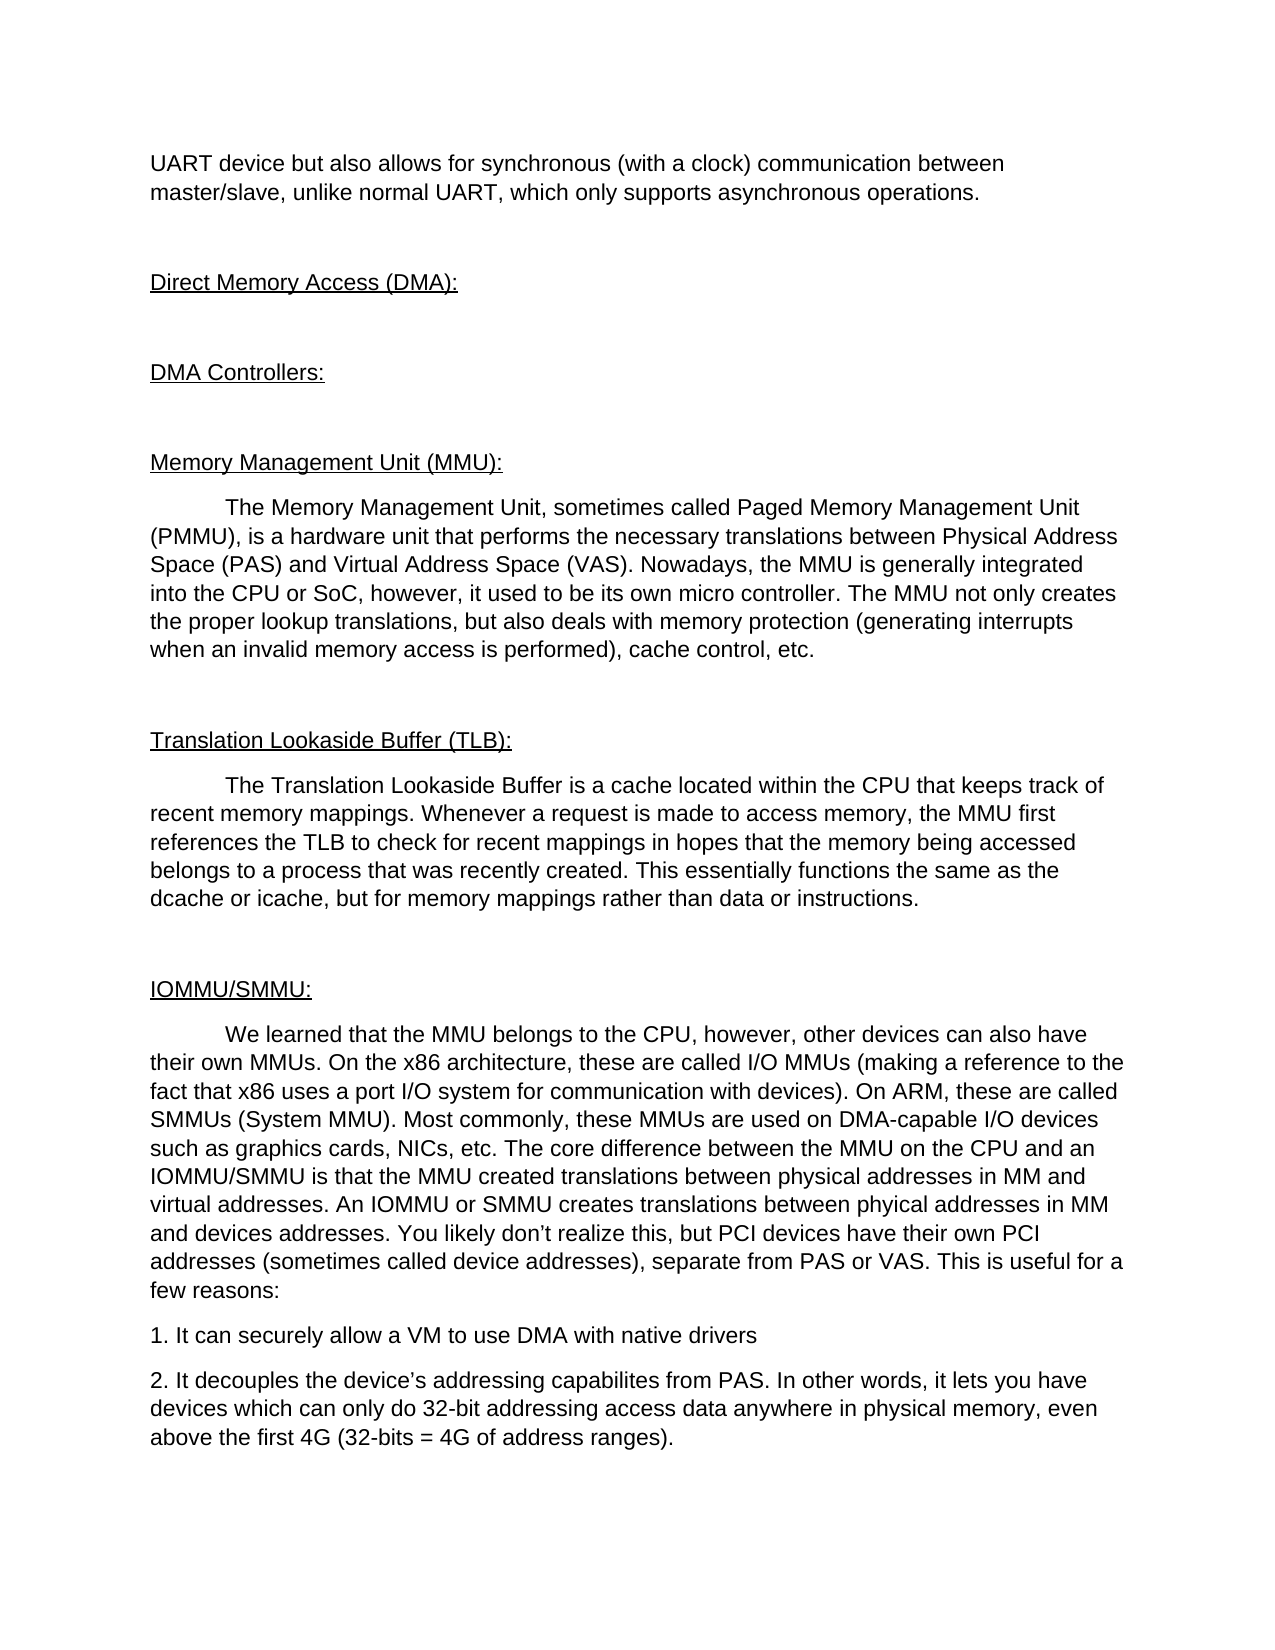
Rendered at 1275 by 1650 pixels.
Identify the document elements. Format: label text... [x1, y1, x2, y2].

text DMA Controllers: [150, 359, 1125, 385]
text IOMMU/SMMU: [150, 976, 1125, 1002]
text We learned that the MMU belongs to the CPU, however, other devices can also have their own MMUs. On the x86 architecture, these are called I/O MMUs (making a reference to the fact that x86 uses a port I/O system for communication with devices). On ARM, these are called SMMUs (System MMU). Most commonly, these MMUs are used on DMA-capable I/O devices such as graphics cards, NICs, etc. The core difference between the MMU on the CPU and an IOMMU/SMMU is that the MMU created translations between physical addresses in MM and virtual addresses. An IOMMU or SMMU creates translations between phyical addresses in MM and devices addresses. You likely don’t realize this, but PCI devices have their own PCI addresses (sometimes called device addresses), separate from PAS or VAS. This is useful for a few reasons: [150, 1021, 1125, 1303]
text Translation Lookaside Buffer (TLB): [150, 727, 1125, 753]
text Direct Memory Access (DMA): [150, 269, 1125, 295]
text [150, 150, 1125, 205]
text The Memory Management Unit, sometimes called Paged Memory Management Unit (PMMU), is a hardware unit that performs the necessary translations between Physical Address Space (PAS) and Virtual Address Space (VAS). Nowadays, the MMU is generally integrated into the CPU or SoC, however, it used to be its own micro controller. The MMU not only creates the proper lookup translations, but also deals with memory protection (generating interrupts when an invalid memory access is performed), cache control, etc. [150, 494, 1125, 663]
text The Translation Lookaside Buffer is a cache located within the CPU that keeps track of recent memory mappings. Whenever a request is made to access memory, the MMU first references the TLB to check for recent mappings in hopes that the memory being accessed belongs to a process that was recently created. This essentially functions the same as the dcache or icache, but for memory mappings rather than data or instructions. [150, 772, 1125, 912]
text Memory Management Unit (MMU): [150, 449, 1125, 475]
text 1. It can securely allow a VM to use DMA with native drivers [150, 1322, 1125, 1348]
text 2. It decouples the device’s addressing capabilites from PAS. In other words, it lets you have devices which can only do 32-bit addressing access data anywhere in physical memory, even above the first 4G (32-bits = 4G of address ranges). [150, 1367, 1125, 1450]
